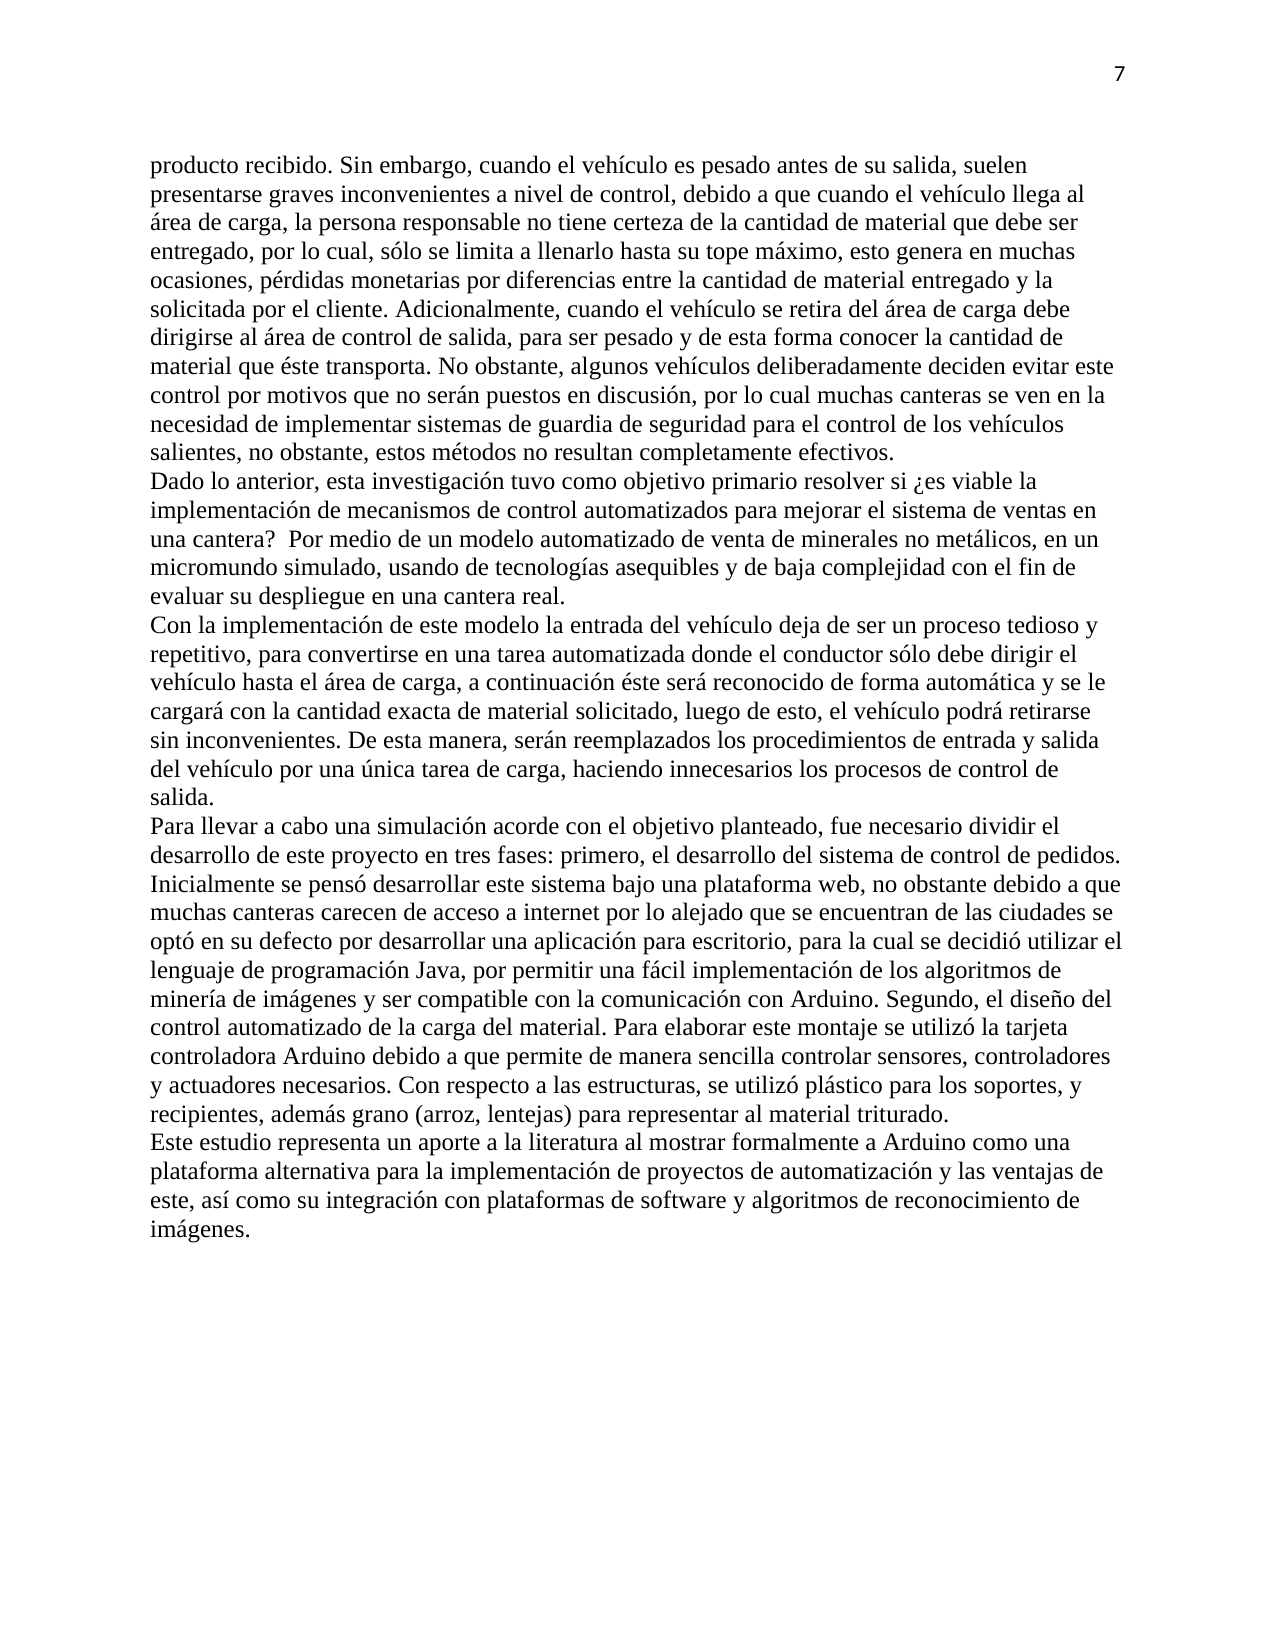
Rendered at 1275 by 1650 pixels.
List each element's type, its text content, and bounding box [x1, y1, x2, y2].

text Para llevar a cabo una simulación acorde con el objetivo planteado, fue necesario dividir el desarrollo de este proyecto en tres fases: primero, el desarrollo del sistema de control de pedidos. Inicialmente se pensó desarrollar este sistema bajo una plataforma web, no obstante debido a que muchas canteras carecen de acceso a internet por lo alejado que se encuentran de las ciudades se optó en su defecto por desarrollar una aplicación para escritorio, para la cual se decidió utilizar el lenguaje de programación Java, por permitir una fácil implementación de los algoritmos de minería de imágenes y ser compatible con la comunicación con Arduino. Segundo, el diseño del control automatizado de la carga del material. Para elaborar este montaje se utilizó la tarjeta controladora Arduino debido a que permite de manera sencilla controlar sensores, controladores y actuadores necesarios. Con respecto a las estructuras, se utilizó plástico para los soportes, y recipientes, además grano (arroz, lentejas) para representar al material triturado. [150, 811, 1125, 1127]
text Dado lo anterior, esta investigación tuvo como objetivo primario resolver si ¿es viable la implementación de mecanismos de control automatizados para mejorar el sistema de ventas en una cantera? Por medio de un modelo automatizado de venta de minerales no metálicos, en un micromundo simulado, usando de tecnologías asequibles y de baja complejidad con el fin de evaluar su despliegue en una cantera real. [150, 466, 1125, 610]
text Con la implementación de este modelo la entrada del vehículo deja de ser un proceso tedioso y repetitivo, para convertirse en una tarea automatizada donde el conductor sólo debe dirigir el vehículo hasta el área de carga, a continuación éste será reconocido de forma automática y se le cargará con la cantidad exacta de material solicitado, luego de esto, el vehículo podrá retirarse sin inconvenientes. De esta manera, serán reemplazados los procedimientos de entrada y salida del vehículo por una única tarea de carga, haciendo innecesarios los procesos de control de salida. [150, 610, 1125, 811]
text Este estudio representa un aporte a la literatura al mostrar formalmente a Arduino como una plataforma alternativa para la implementación de proyectos de automatización y las ventajas de este, así como su integración con plataformas de software y algoritmos de reconocimiento de imágenes. [150, 1127, 1125, 1242]
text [150, 150, 1125, 466]
